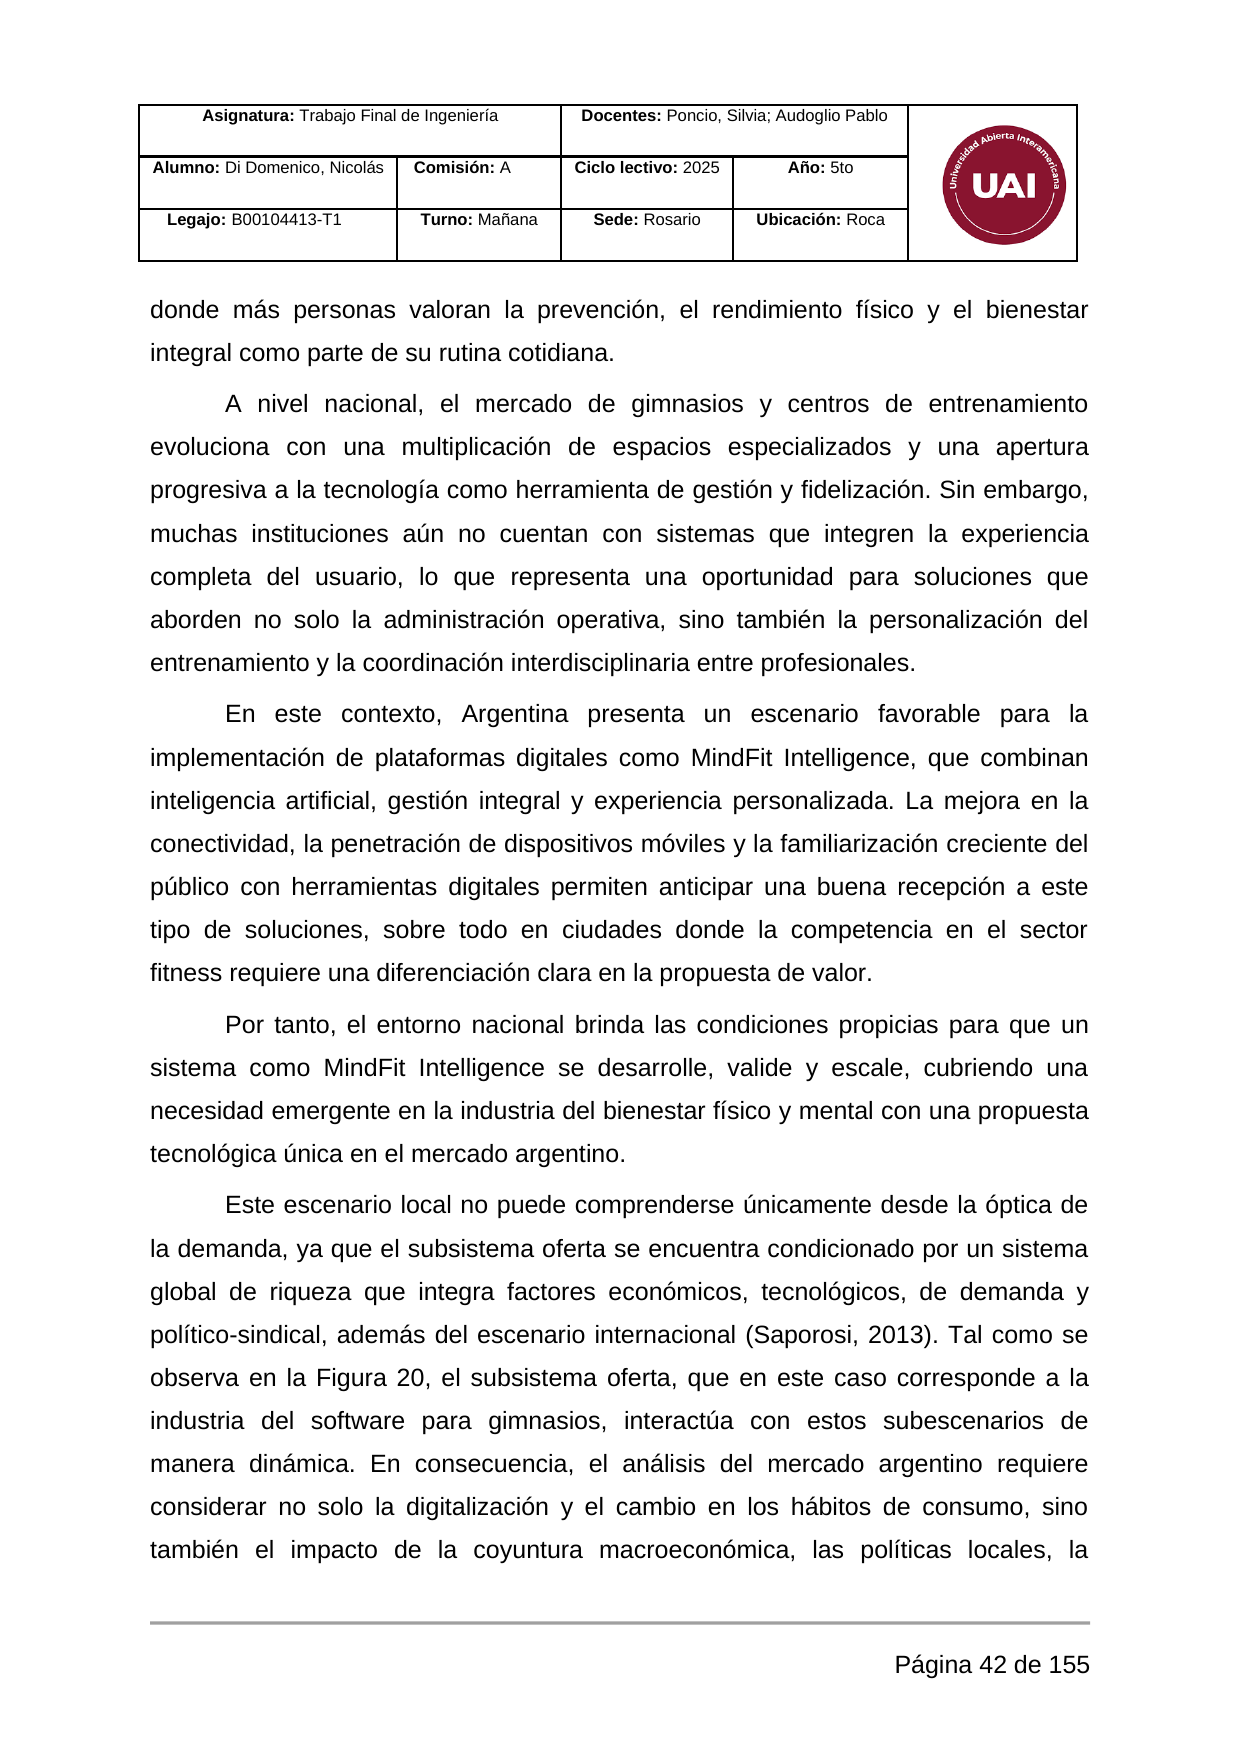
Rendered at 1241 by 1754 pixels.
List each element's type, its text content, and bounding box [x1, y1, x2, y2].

picture [939, 118, 1068, 150]
text En este contexto, Argentina presenta un escenario favorable para la implementación de plataformas digitales como MindFit Intelligence, que combinan inteligencia artificial, gestión integral y experiencia personalizada. La mejora en la conectividad, la penetración de dispositivos móviles y la familiarización creciente del público con herramientas digitales permiten anticipar una buena recepción a este tipo de soluciones, sobre todo en ciudades donde la competencia en el sector fitness requiere una diferenciación clara en la propuesta de valor. [150, 699, 1090, 987]
text Por tanto, el entorno nacional brinda las condiciones propicias para que un sistema como MindFit Intelligence se desarrolle, valide y escale, cubriendo una necesidad emergente en la industria del bienestar físico y mental con una propuesta tecnológica única en el mercado argentino. [150, 1010, 1090, 1168]
text A nivel nacional, el mercado de gimnasios y centros de entrenamiento evoluciona con una multiplicación de espacios especializados y una apertura progresiva a la tecnología como herramienta de gestión y fidelización. Sin embargo, muchas instituciones aún no cuentan con sistemas que integren la experiencia completa del usuario, lo que representa una oportunidad para soluciones que aborden no solo la administración operativa, sino también la personalización del entrenamiento y la coordinación interdisciplinaria entre profesionales. [150, 389, 1090, 677]
